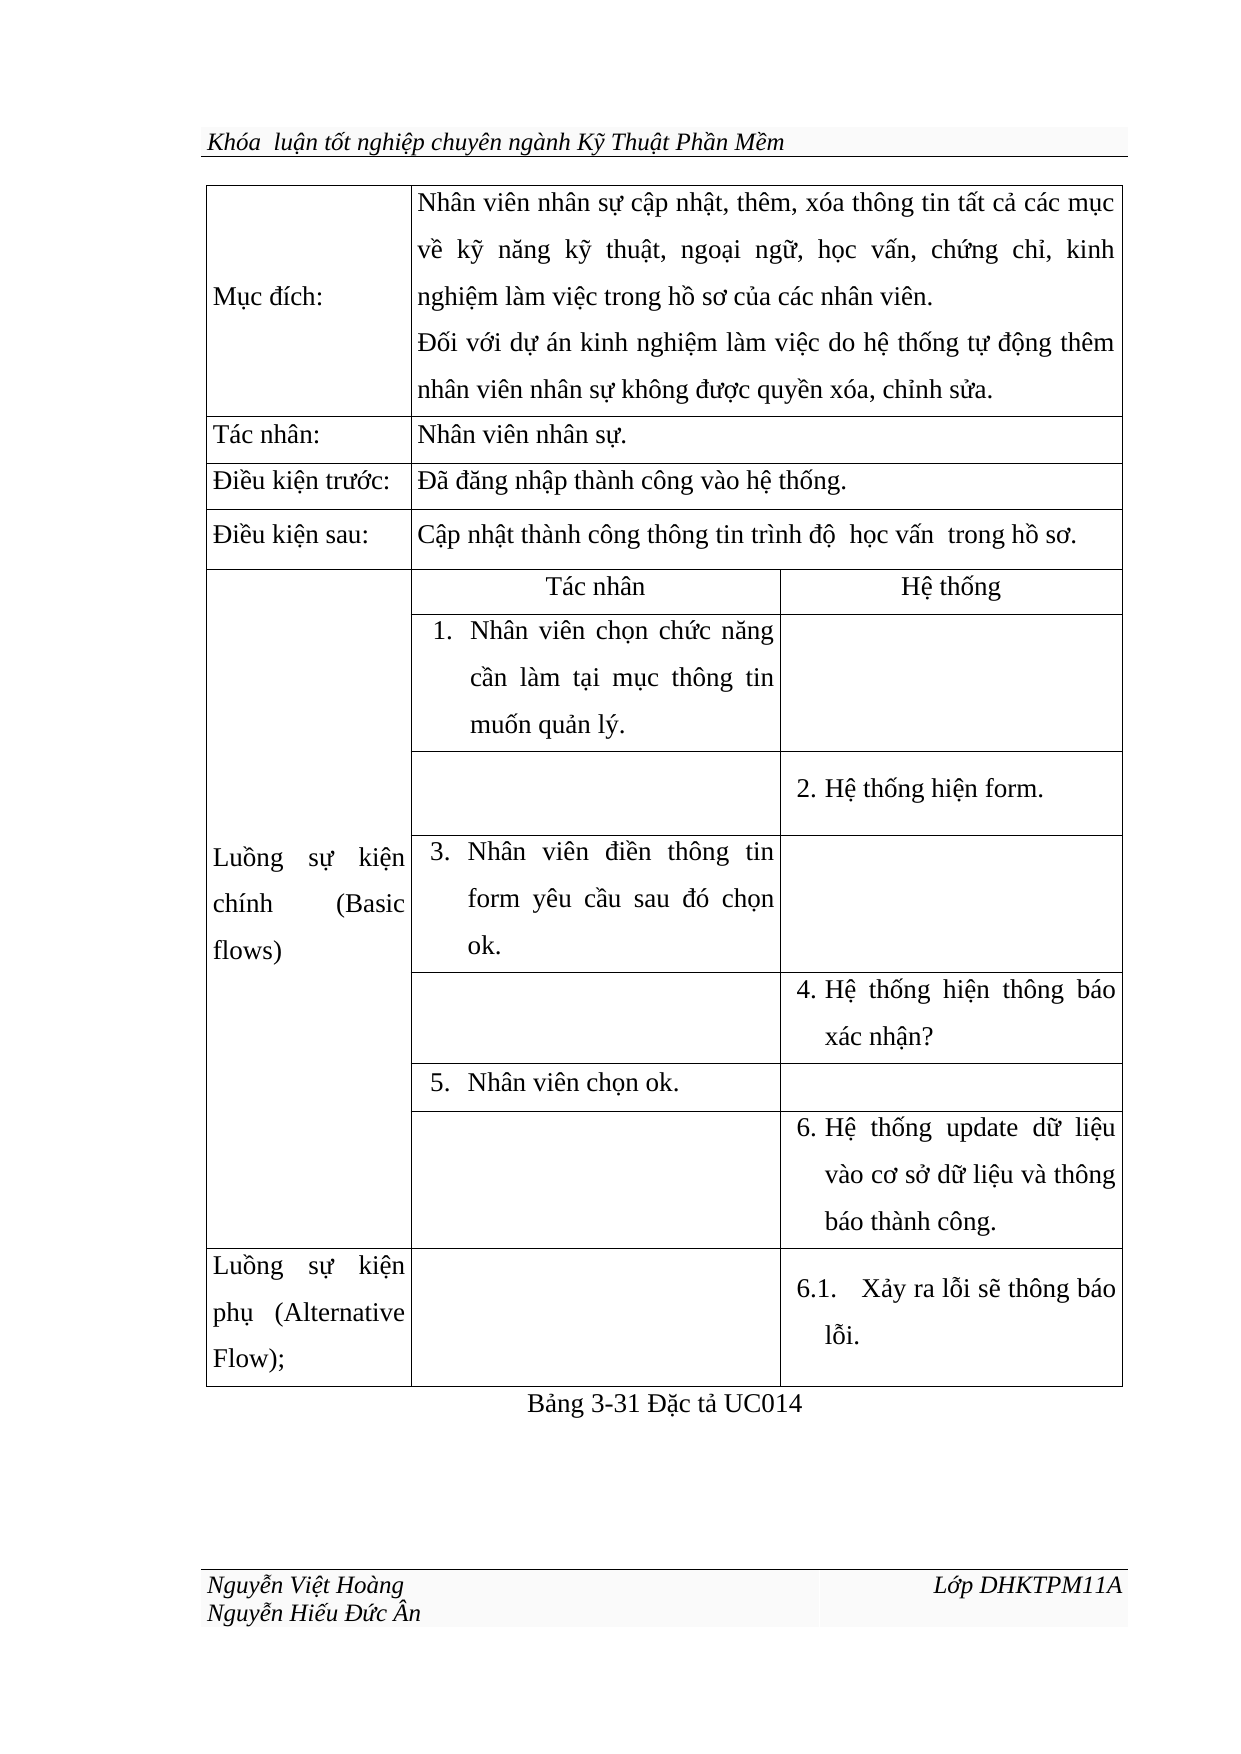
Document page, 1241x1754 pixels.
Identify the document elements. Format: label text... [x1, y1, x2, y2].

table_cell Đã đăng nhập thành công vào hệ thống. [412, 464, 1122, 509]
table_cell Luồng sự kiện phụ (Alternative Flow); [207, 1249, 411, 1386]
table_cell [412, 973, 780, 1063]
table_cell [781, 1064, 1122, 1111]
table_cell Nhân viên nhân sự cập nhật, thêm, xóa thông tin tất cả các mục về kỹ năng kỹ thuật, ngoại ngữ, học vấn, chứng chỉ, kinh nghiệm làm việc trong hồ sơ của các nhân viên. Đối với dự án kinh nghiệm làm việc do hệ thống tự động thêm nhân viên nhân sự không được quyền xóa, chỉnh sửa. [412, 186, 1122, 416]
table_cell [412, 752, 780, 834]
table_cell Hệ thống update dữ liệu vào cơ sở dữ liệu và thông báo thành công. [781, 1112, 1122, 1248]
table_cell Hệ thống [781, 570, 1122, 613]
table_cell Nhân viên điền thông tin form yêu cầu sau đó chọn ok. [412, 836, 780, 972]
table_cell Nhân viên chọn ok. [412, 1064, 780, 1111]
table_cell Nhân viên nhân sự. [412, 417, 1122, 462]
table_cell [412, 1249, 780, 1386]
table_cell Luồng sự kiện chính (Basic flows) [207, 570, 411, 1248]
table_cell Điều kiện trước: [207, 464, 411, 509]
table_cell Tác nhân: [207, 417, 411, 462]
table_cell Xảy ra lỗi sẽ thông báo lỗi. [781, 1249, 1122, 1386]
table_cell [781, 615, 1122, 751]
table_cell Cập nhật thành công thông tin trình độ học vấn trong hồ sơ. [412, 510, 1122, 569]
table_cell Nhân viên chọn chức năng cần làm tại mục thông tin muốn quản lý. [412, 615, 780, 751]
table_cell Điều kiện sau: [207, 510, 411, 569]
table_cell Hệ thống hiện thông báo xác nhận? [781, 973, 1122, 1063]
table_cell Mục đích: [207, 186, 411, 416]
table_cell Tác nhân [412, 570, 780, 613]
table_cell [781, 836, 1122, 972]
table_cell [412, 1112, 780, 1248]
table_cell Hệ thống hiện form. [781, 752, 1122, 834]
